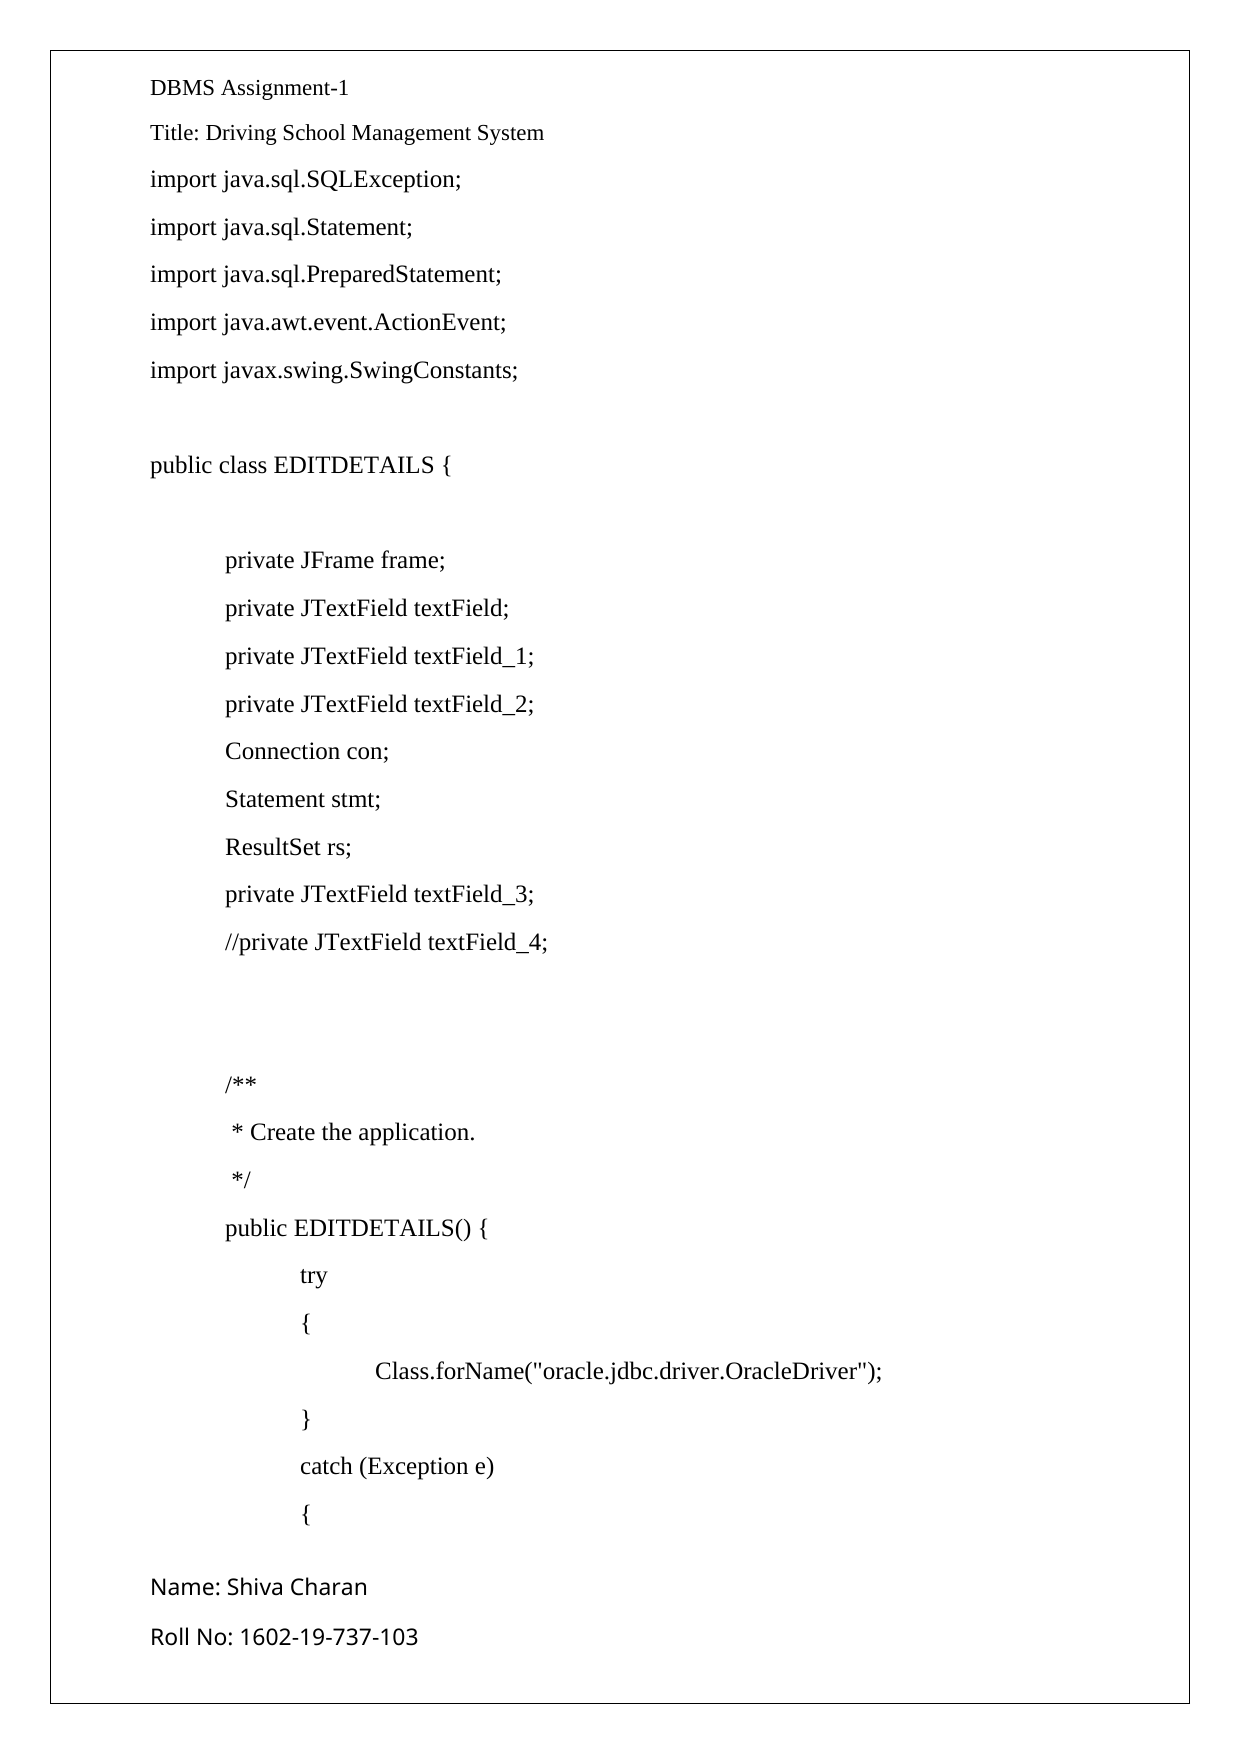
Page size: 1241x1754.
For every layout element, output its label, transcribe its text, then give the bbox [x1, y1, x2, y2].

text private JTextField textField_3; [150, 879, 1090, 908]
text } [150, 1404, 1090, 1432]
text private JTextField textField; [150, 593, 1090, 622]
text public EDITDETAILS() { [150, 1213, 1090, 1242]
text */ [150, 1165, 1090, 1194]
text public class EDITDETAILS { [150, 450, 1090, 479]
text Connection con; [150, 736, 1090, 765]
text /** [150, 1070, 1090, 1098]
text { [150, 1499, 1090, 1528]
text private JFrame frame; [150, 546, 1090, 574]
text import java.awt.event.ActionEvent; [150, 307, 1090, 336]
text * Create the application. [150, 1117, 1090, 1146]
text ResultSet rs; [150, 832, 1090, 861]
text import java.sql.PreparedStatement; [150, 259, 1090, 288]
text import java.sql.SQLException; [150, 164, 1090, 193]
text try [150, 1261, 1090, 1289]
text Class.forName("oracle.jdbc.driver.OracleDriver"); [150, 1356, 1090, 1385]
text Statement stmt; [150, 784, 1090, 813]
text import javax.swing.SwingConstants; [150, 355, 1090, 383]
text catch (Exception e) [150, 1451, 1090, 1480]
text import java.sql.Statement; [150, 212, 1090, 240]
text { [150, 1308, 1090, 1337]
text private JTextField textField_2; [150, 689, 1090, 717]
text //private JTextField textField_4; [150, 927, 1090, 956]
text private JTextField textField_1; [150, 641, 1090, 670]
